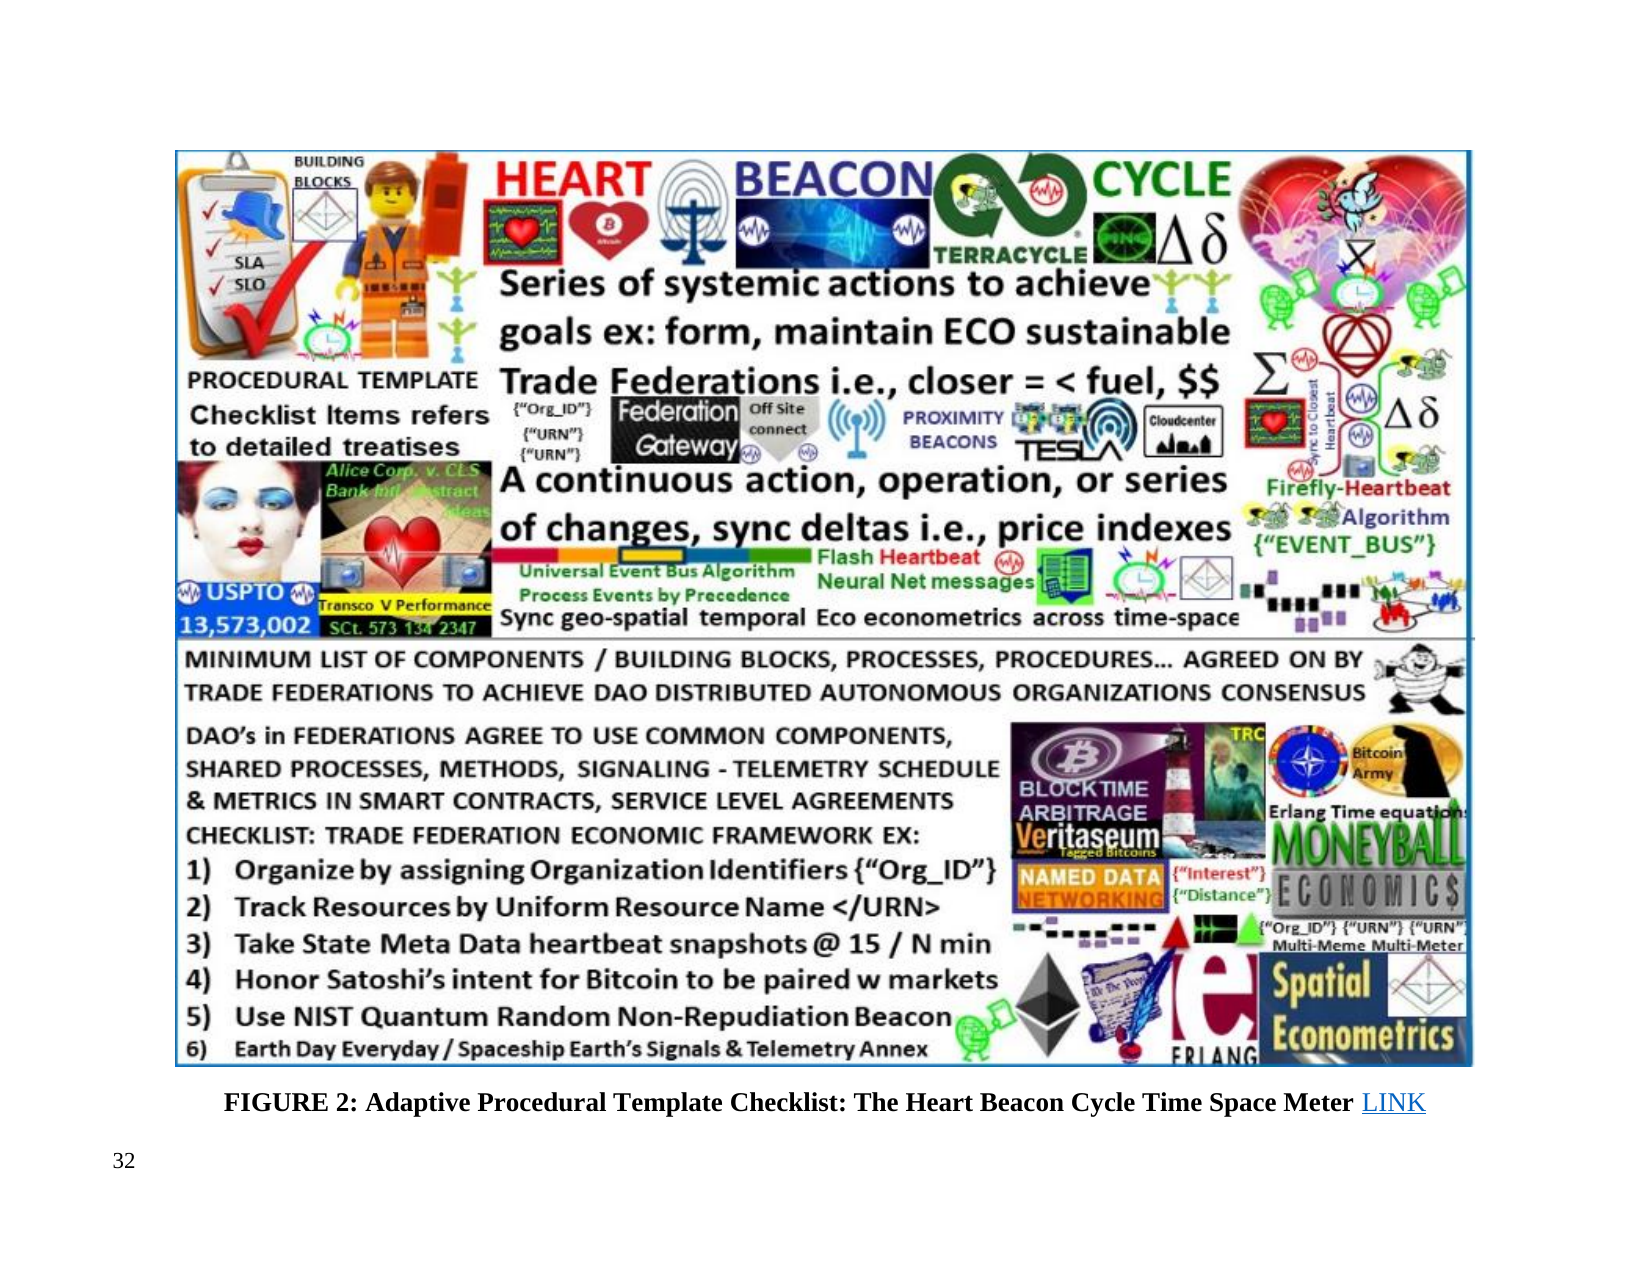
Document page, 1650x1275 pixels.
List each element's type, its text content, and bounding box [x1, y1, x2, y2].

text FIGURE 2: Adaptive Procedural Template Checklist: The Heart Beacon Cycle Time Space Meter LINK [112, 1086, 1537, 1117]
picture [175, 150, 1475, 1067]
